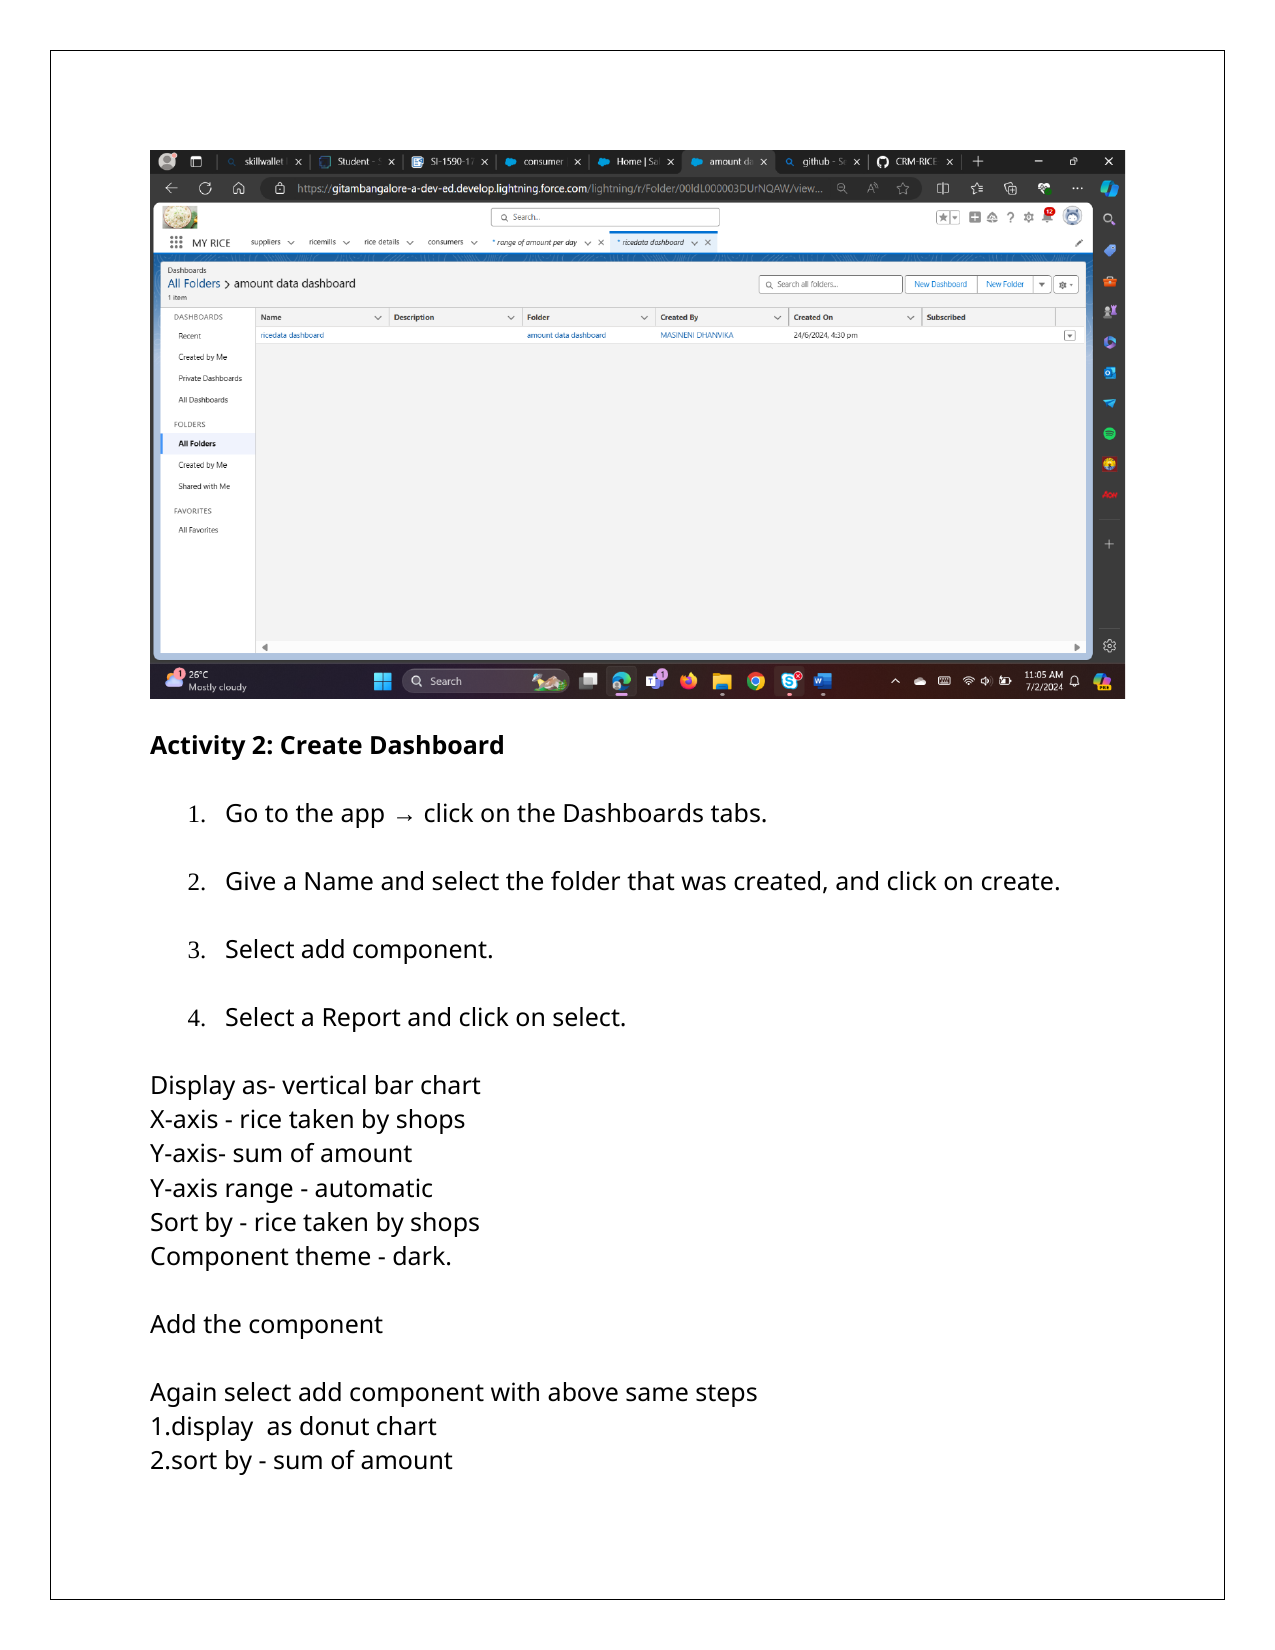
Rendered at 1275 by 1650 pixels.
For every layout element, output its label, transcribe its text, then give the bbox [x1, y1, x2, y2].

text Add the component [150, 1306, 1125, 1341]
text Again select add component with above same steps [150, 1374, 1125, 1409]
text Component theme - dark. [150, 1238, 1125, 1272]
text Display as- vertical bar chart [150, 1068, 1125, 1102]
list Select a Report and click on select. [187, 1000, 1125, 1034]
list Give a Name and select the folder that was created, and click on create. [187, 864, 1125, 898]
list Go to the app → click on the Dashboards tabs. [187, 796, 1125, 829]
text Sort by - rice taken by shops [150, 1204, 1125, 1238]
text X-axis - rice taken by shops [150, 1102, 1125, 1136]
picture [150, 150, 1125, 699]
text Activity 2: Create Dashboard [150, 727, 1125, 761]
text 2.sort by - sum of amount [150, 1443, 1125, 1477]
text Y-axis range - automatic [150, 1170, 1125, 1204]
text 1.display as donut chart [150, 1409, 1125, 1443]
text Y-axis- sum of amount [150, 1136, 1125, 1170]
list Select add component. [187, 932, 1125, 966]
